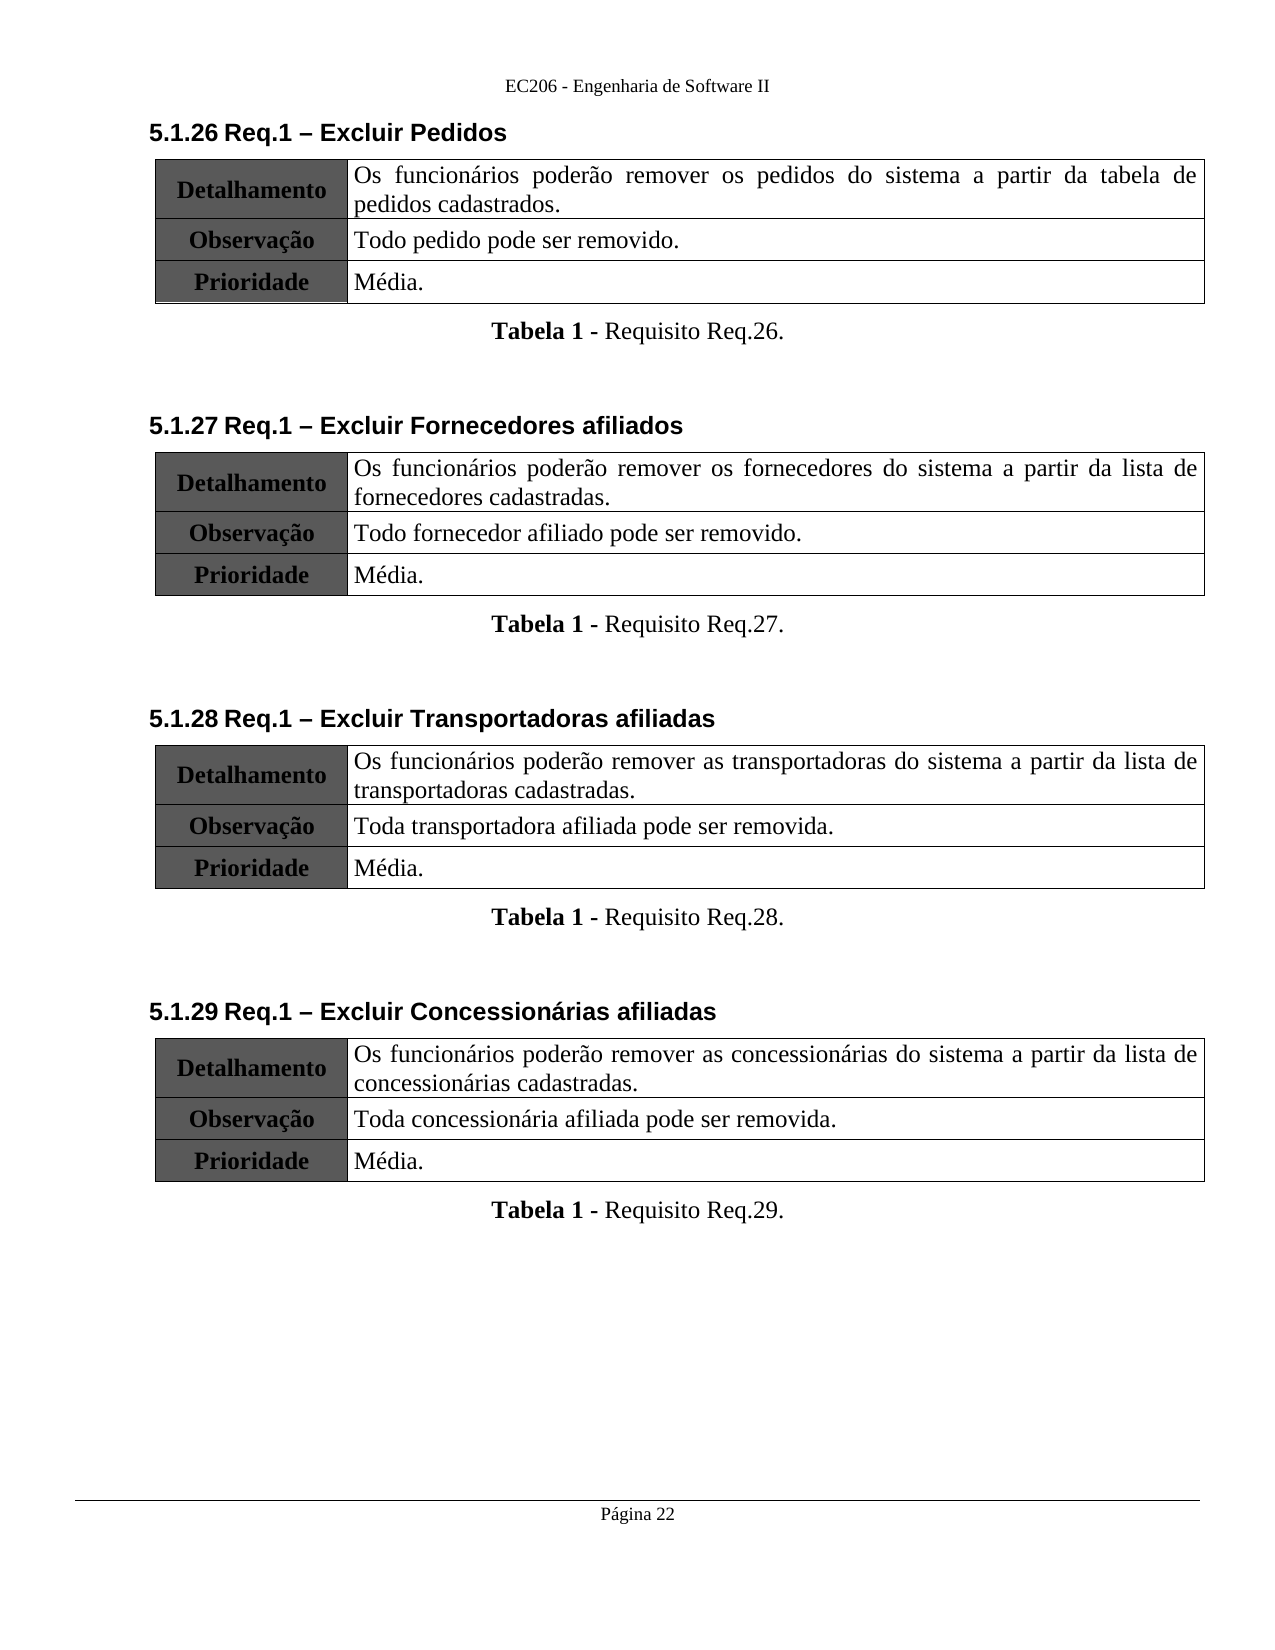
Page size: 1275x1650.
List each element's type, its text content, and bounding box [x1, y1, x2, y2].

table_header Os funcionários poderão remover os pedidos do sistema a partir da tabela de pedidos cadastrados. [348, 160, 1204, 218]
table_cell Média. [348, 261, 1204, 302]
table_cell Observação [156, 219, 347, 260]
table_cell Prioridade [156, 847, 347, 888]
table_header Os funcionários poderão remover as transportadoras do sistema a partir da lista de transportadoras cadastradas. [348, 746, 1204, 804]
table_cell Média. [348, 847, 1204, 888]
subtitle Req.27 – Excluir Fornecedores afiliados [149, 411, 1200, 440]
table_cell Média. [348, 1140, 1204, 1181]
table_header Os funcionários poderão remover os fornecedores do sistema a partir da lista de fornecedores cadastradas. [348, 453, 1204, 511]
table_cell Prioridade [156, 554, 347, 595]
table_cell Observação [156, 1098, 347, 1139]
subtitle Req.26 – Excluir Pedidos [149, 118, 1200, 147]
table_header Detalhamento [156, 160, 347, 218]
subtitle Req.29 – Excluir Concessionárias afiliadas [149, 997, 1200, 1026]
table_cell Observação [156, 805, 347, 846]
table_cell Todo pedido pode ser removido. [348, 219, 1204, 260]
table_cell Toda concessionária afiliada pode ser removida. [348, 1098, 1204, 1139]
text Tabela 26 - Requisito Req.26. [75, 316, 1200, 345]
table_header Detalhamento [156, 453, 347, 511]
table_cell Média. [348, 554, 1204, 595]
table_cell Prioridade [156, 1140, 347, 1181]
table_cell Toda transportadora afiliada pode ser removida. [348, 805, 1204, 846]
table_header Detalhamento [156, 746, 347, 804]
subtitle Req.28 – Excluir Transportadoras afiliadas [149, 704, 1200, 733]
text Tabela 28 - Requisito Req.28. [75, 902, 1200, 931]
table_cell Prioridade [156, 261, 347, 302]
table_cell Todo fornecedor afiliado pode ser removido. [348, 512, 1204, 553]
table_cell Observação [156, 512, 347, 553]
text Tabela 29 - Requisito Req.29. [75, 1195, 1200, 1223]
text Tabela 27 - Requisito Req.27. [75, 609, 1200, 638]
table_header Detalhamento [156, 1039, 347, 1097]
table_header Os funcionários poderão remover as concessionárias do sistema a partir da lista de concessionárias cadastradas. [348, 1039, 1204, 1097]
